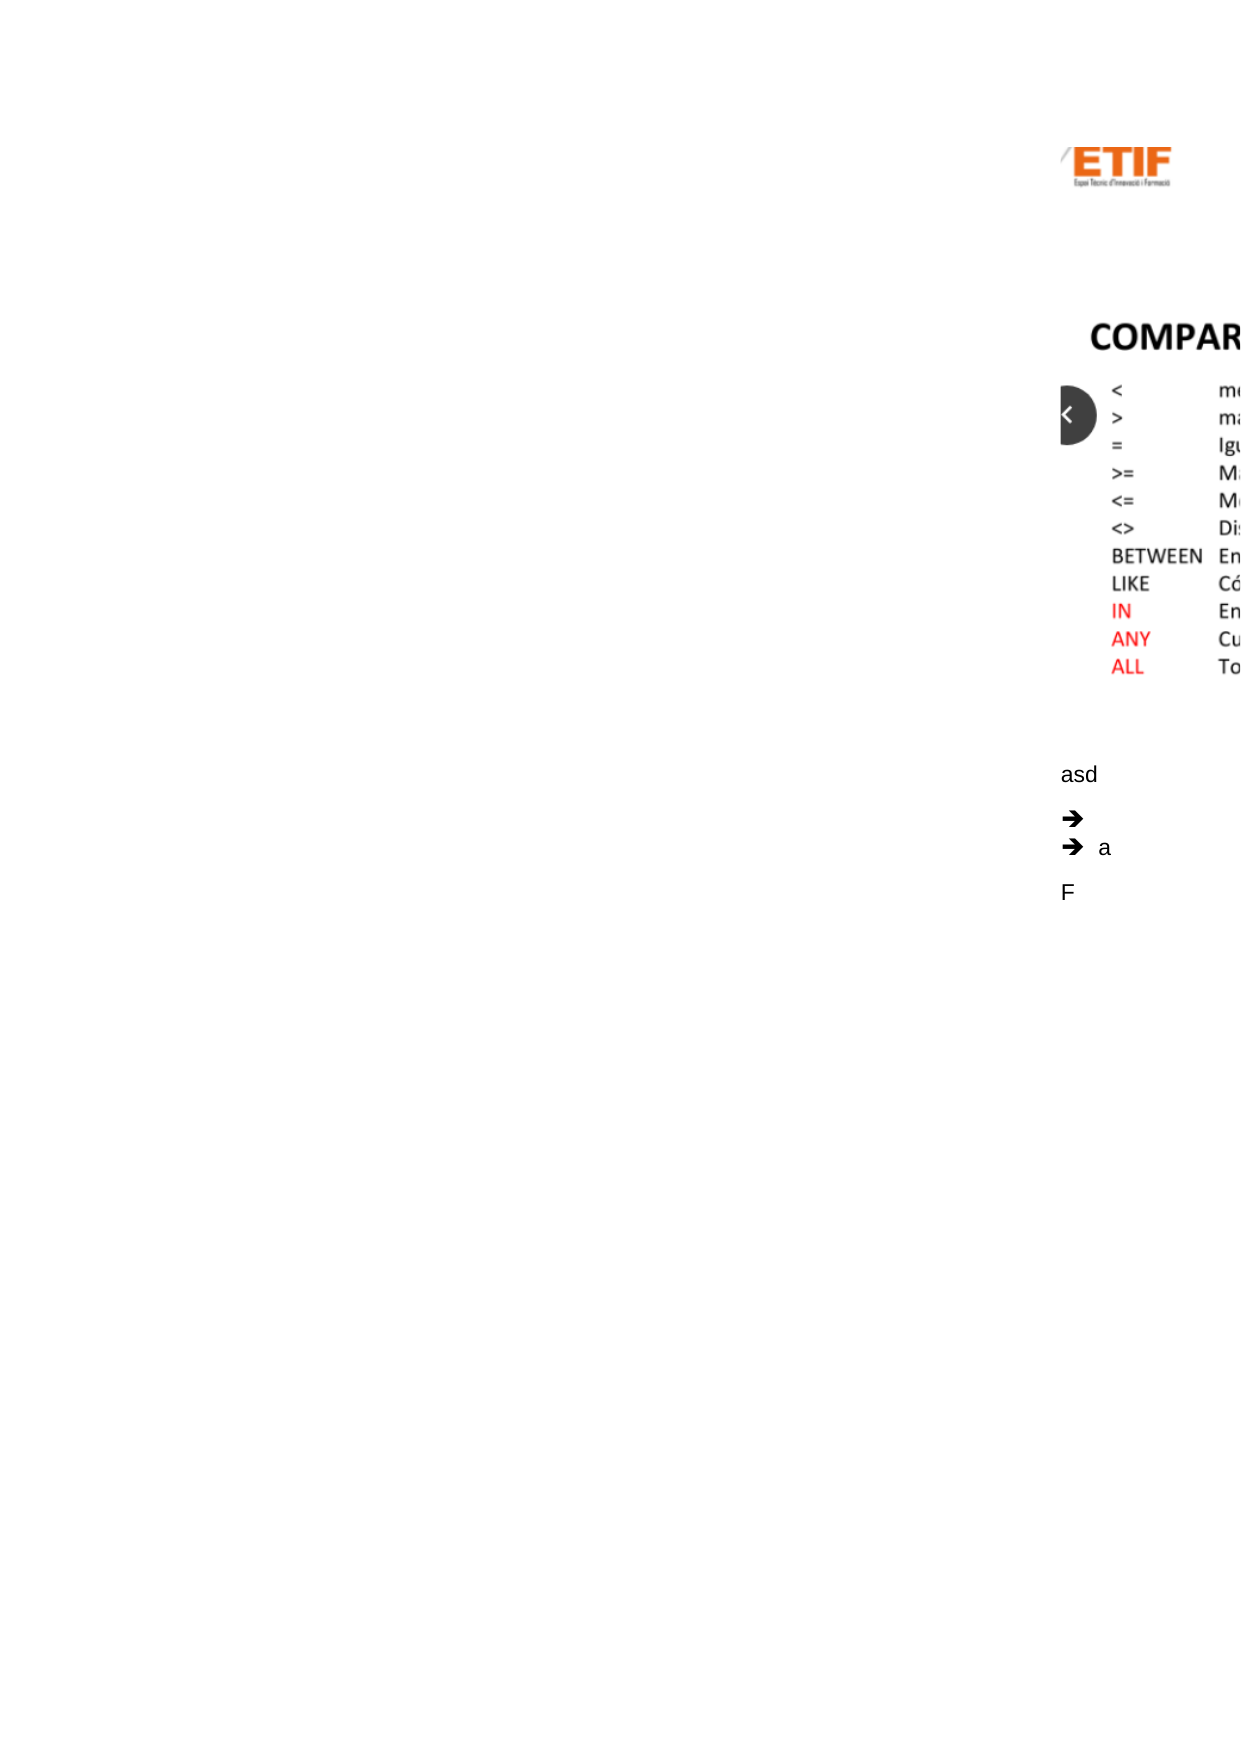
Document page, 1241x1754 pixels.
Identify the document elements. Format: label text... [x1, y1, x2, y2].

text F [1061, 879, 1240, 906]
picture [1060, 147, 1241, 759]
text asd [1061, 759, 1240, 787]
list a [1061, 834, 1240, 860]
